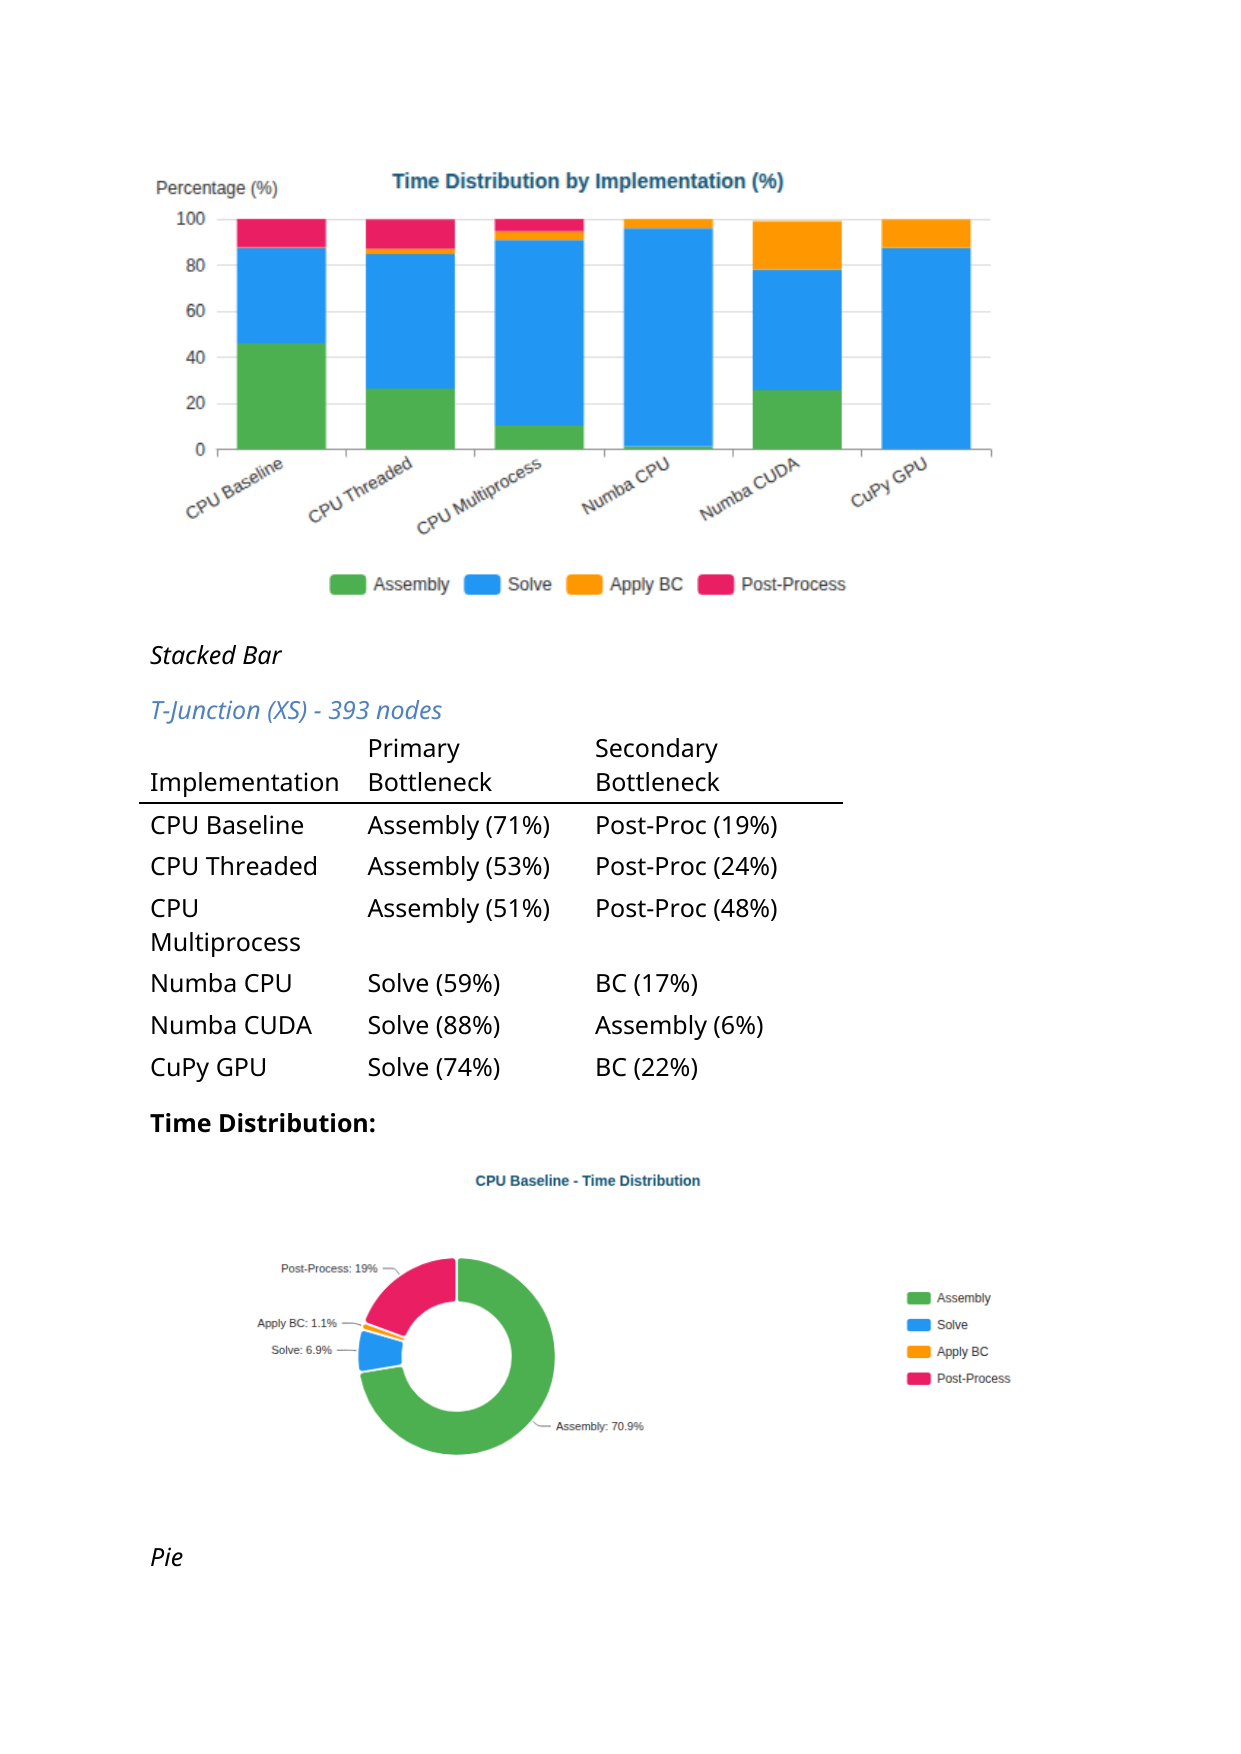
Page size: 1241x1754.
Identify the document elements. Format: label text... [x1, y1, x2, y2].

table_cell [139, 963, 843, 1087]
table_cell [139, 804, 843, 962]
text Stacked Bar [150, 637, 1120, 672]
subtitle T-Junction (XS) - 393 nodes [150, 692, 1120, 726]
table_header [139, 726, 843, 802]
picture [150, 1158, 1025, 1519]
picture [150, 150, 1025, 617]
text Time Distribution: [150, 1106, 1120, 1140]
text Pie [150, 1540, 1120, 1574]
